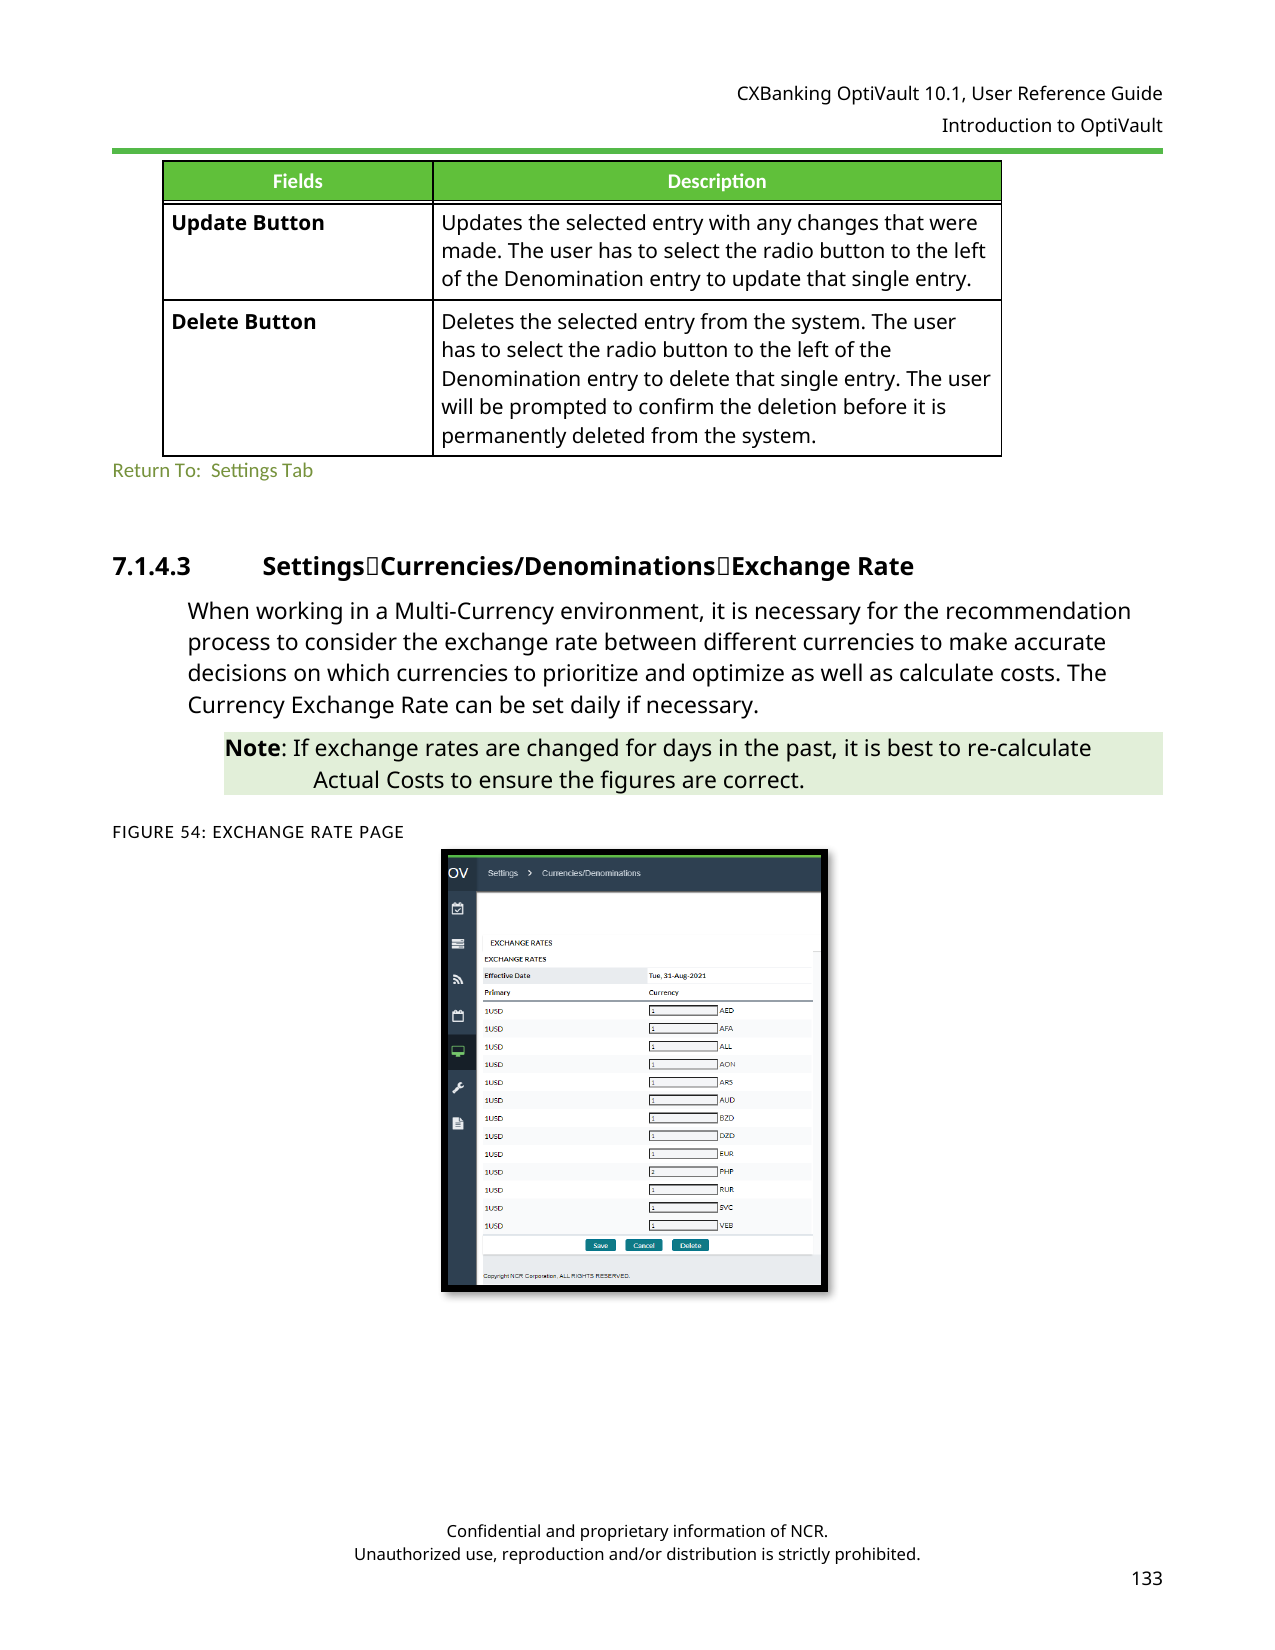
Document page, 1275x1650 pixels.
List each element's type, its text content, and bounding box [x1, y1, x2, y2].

subtitle SettingsCurrencies/DenominationsExchange Rate [112, 548, 1163, 582]
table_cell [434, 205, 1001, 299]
text Note: If exchange rates are changed for days in the past, it is best to re-calculate Actual Costs to ensure the figures are correct. [224, 732, 1163, 795]
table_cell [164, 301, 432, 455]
picture [448, 855, 821, 1285]
text When working in a Multi-Currency environment, it is necessary for the recommendation process to consider the exchange rate between different currencies to make accurate decisions on which currencies to prioritize and optimize as well as calculate costs. The Currency Exchange Rate can be set daily if necessary. [187, 595, 1163, 720]
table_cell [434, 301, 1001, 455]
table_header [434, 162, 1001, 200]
text Return To: Settings Tab [112, 457, 1163, 482]
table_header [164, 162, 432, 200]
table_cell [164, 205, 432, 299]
